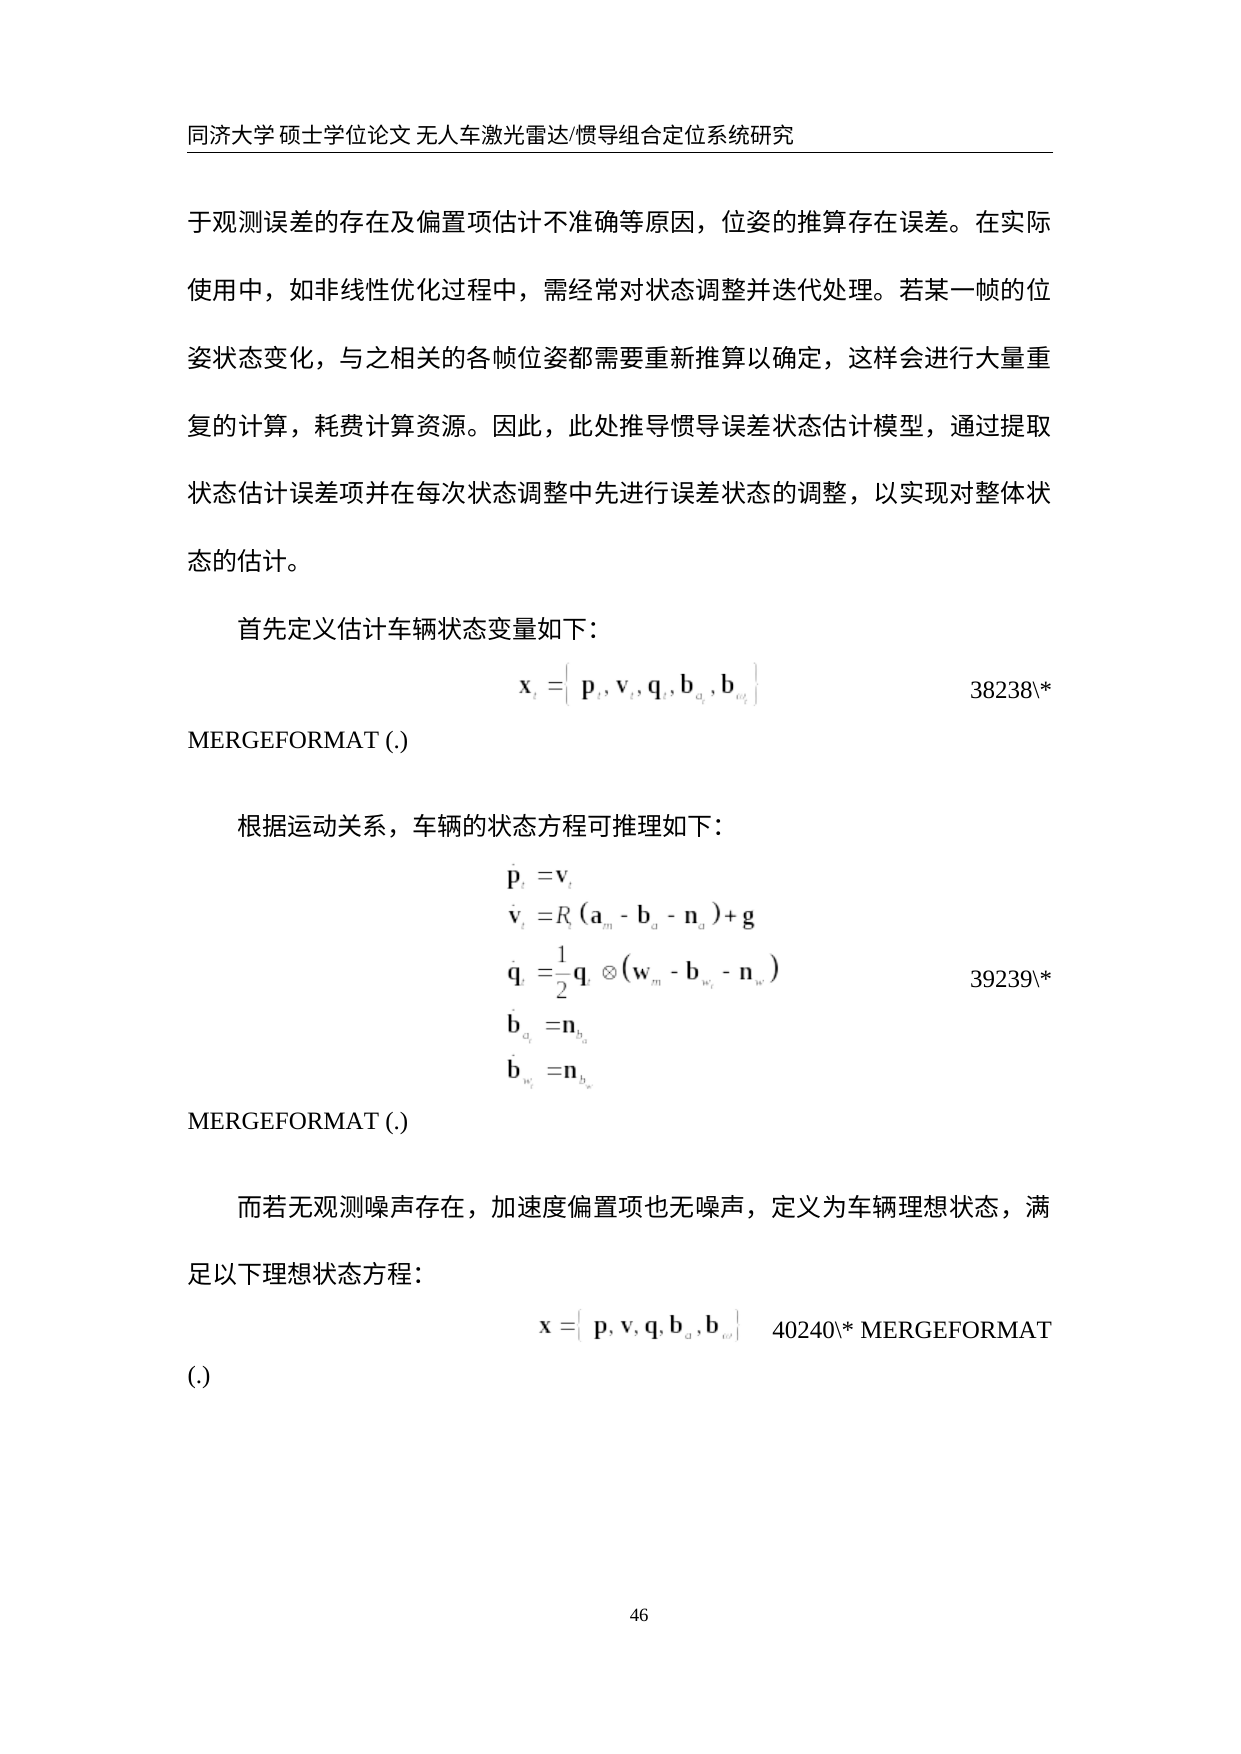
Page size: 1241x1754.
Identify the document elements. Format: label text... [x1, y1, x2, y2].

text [187, 186, 1053, 594]
text 根据运动关系，车辆的状态方程可推理如下： [187, 790, 1053, 858]
text 而若无观测噪声存在，加速度偏置项也无噪声，定义为车辆理想状态，满足以下理想状态方程： [187, 1171, 1053, 1307]
text 首先定义估计车辆状态变量如下： [187, 594, 1053, 662]
